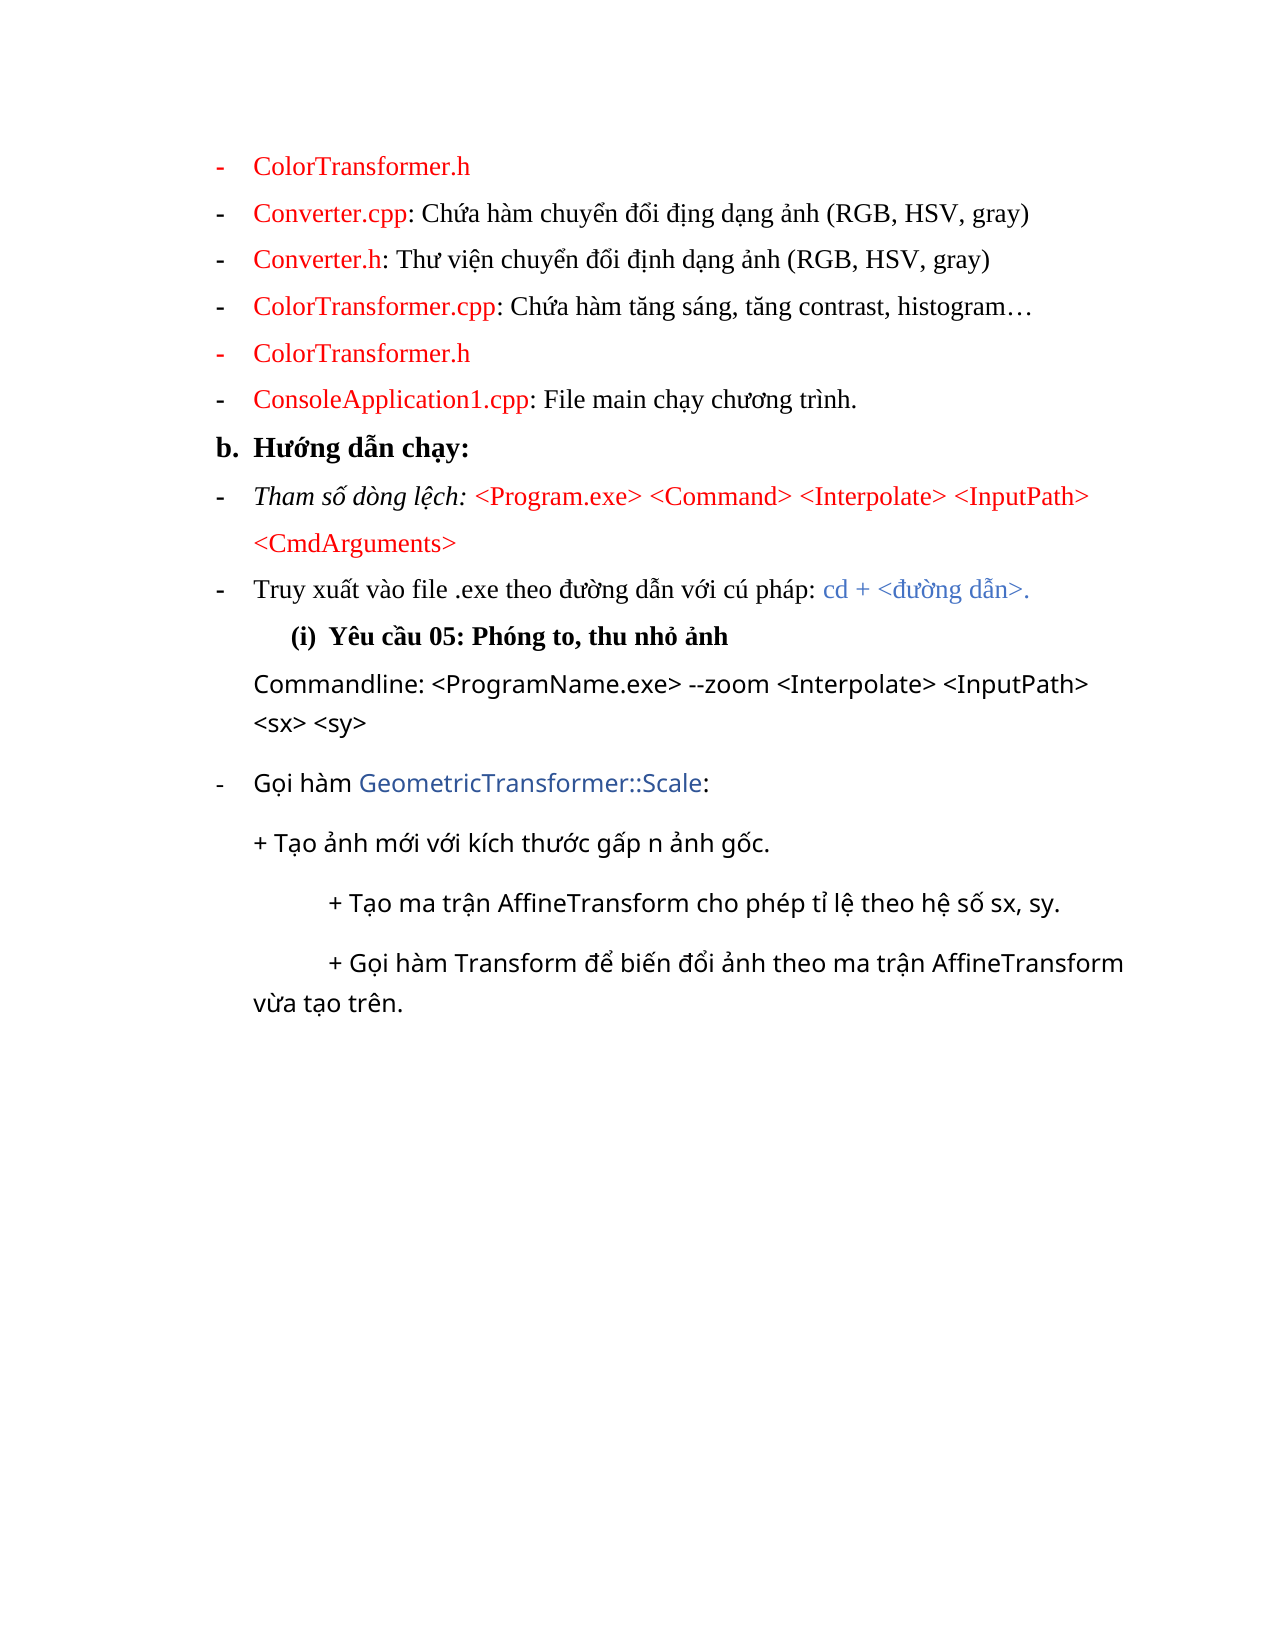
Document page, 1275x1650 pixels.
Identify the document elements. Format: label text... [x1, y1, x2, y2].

text Commandline: <ProgramName.exe> --zoom <Interpolate> <InputPath> <sx> <sy> [253, 667, 1125, 740]
list ColorTransformer.h [216, 150, 1125, 181]
list Converter.h: Thư viện chuyển đổi định dạng ảnh (RGB, HSV, gray) [216, 243, 1125, 274]
list Truy xuất vào file .exe theo đường dẫn với cú pháp: cd + <đường dẫn>. [216, 574, 1125, 605]
list Tham số dòng lệch: <Program.exe> <Command> <Interpolate> <InputPath> <CmdArguments> [216, 480, 1125, 558]
list Hướng dẫn chạy: [216, 430, 1125, 463]
list Gọi hàm GeometricTransformer::Scale: [216, 766, 1125, 800]
list Yêu cầu 05: Phóng to, thu nhỏ ảnh [291, 620, 1125, 651]
list Converter.cpp: Chứa hàm chuyển đổi địng dạng ảnh (RGB, HSV, gray) [216, 197, 1125, 228]
text + Tạo ảnh mới với kích thước gấp n ảnh gốc. [253, 826, 1125, 860]
list ColorTransformer.h [216, 337, 1125, 368]
text + Tạo ma trận AffineTransform cho phép tỉ lệ theo hệ số sx, sy. [253, 886, 1125, 920]
list ColorTransformer.cpp: Chứa hàm tăng sáng, tăng contrast, histogram… [216, 290, 1125, 321]
text + Gọi hàm Transform để biến đổi ảnh theo ma trận AffineTransform vừa tạo trên. [253, 946, 1125, 1019]
list ConsoleApplication1.cpp: File main chạy chương trình. [216, 383, 1125, 414]
